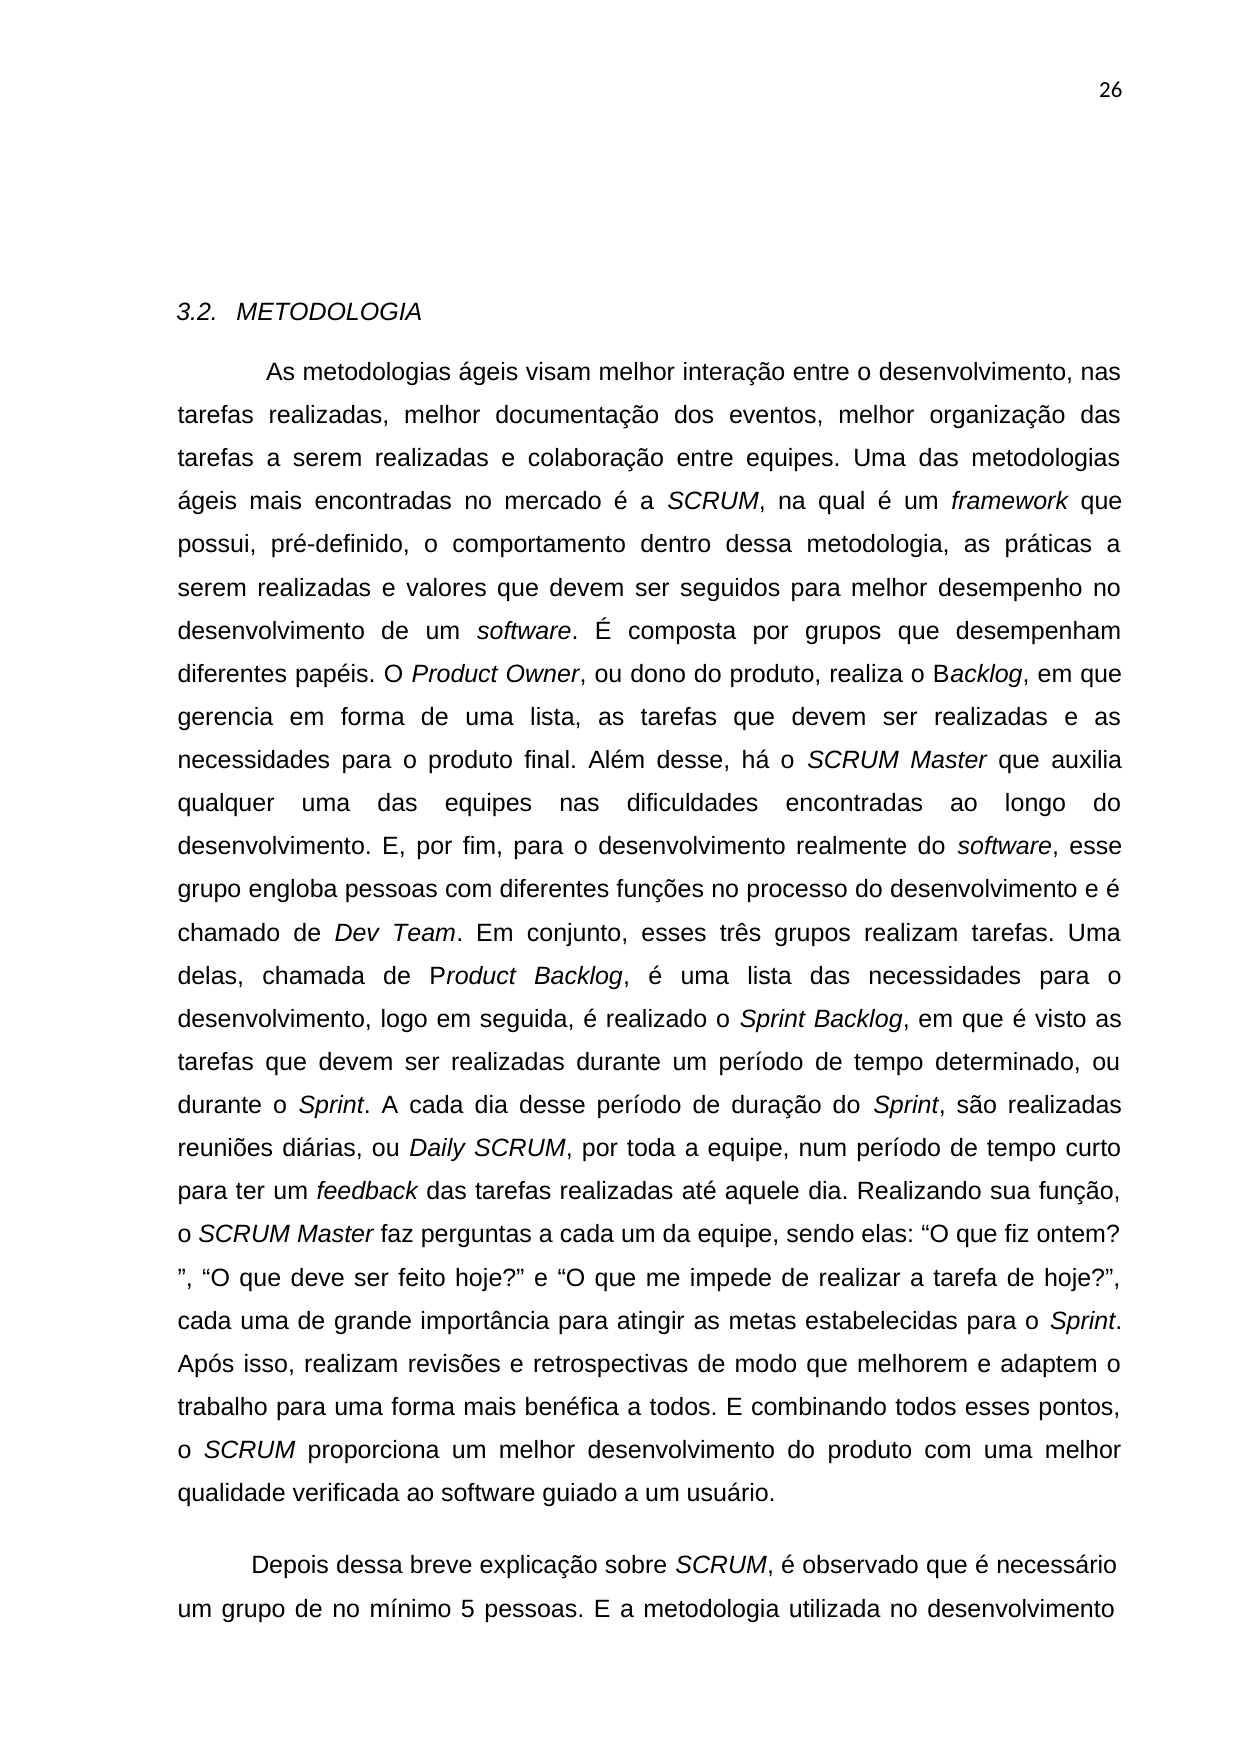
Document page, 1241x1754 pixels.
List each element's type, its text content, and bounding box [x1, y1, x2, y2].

text As metodologias ágeis visam melhor interação entre o desenvolvimento, nas tarefas realizadas, melhor documentação dos eventos, melhor organização das tarefas a serem realizadas e colaboração entre equipes. Uma das metodologias ágeis mais encontradas no mercado é a SCRUM, na qual é um framework que possui, pré-definido, o comportamento dentro dessa metodologia, as práticas a serem realizadas e valores que devem ser seguidos para melhor desempenho no desenvolvimento de um software. É composta por grupos que desempenham diferentes papéis. O Product Owner, ou dono do produto, realiza o Backlog, em que gerencia em forma de uma lista, as tarefas que devem ser realizadas e as necessidades para o produto final. Além desse, há o SCRUM Master que auxilia qualquer uma das equipes nas dificuldades encontradas ao longo do desenvolvimento. E, por fim, para o desenvolvimento realmente do software, esse grupo engloba pessoas com diferentes funções no processo do desenvolvimento e é chamado de Dev Team. Em conjunto, esses três grupos realizam tarefas. Uma delas, chamada de Product Backlog, é uma lista das necessidades para o desenvolvimento, logo em seguida, é realizado o Sprint Backlog, em que é visto as tarefas que devem ser realizadas durante um período de tempo determinado, ou durante o Sprint. A cada dia desse período de duração do Sprint, são realizadas reuniões diárias, ou Daily SCRUM, por toda a equipe, num período de tempo curto para ter um feedback das tarefas realizadas até aquele dia. Realizando sua função, o SCRUM Master faz perguntas a cada um da equipe, sendo elas: “O que fiz ontem? ”, “O que deve ser feito hoje?” e “O que me impede de realizar a tarefa de hoje?”, cada uma de grande importância para atingir as metas estabelecidas para o Sprint. Após isso, realizam revisões e retrospectivas de modo que melhorem e adaptem o trabalho para uma forma mais benéfica a todos. E combinando todos esses pontos, o SCRUM proporciona um melhor desenvolvimento do produto com uma melhor qualidade verificada ao software guiado a um usuário. [177, 357, 1122, 1507]
text METODOLOGIA [176, 297, 1122, 326]
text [177, 1551, 1117, 1622]
